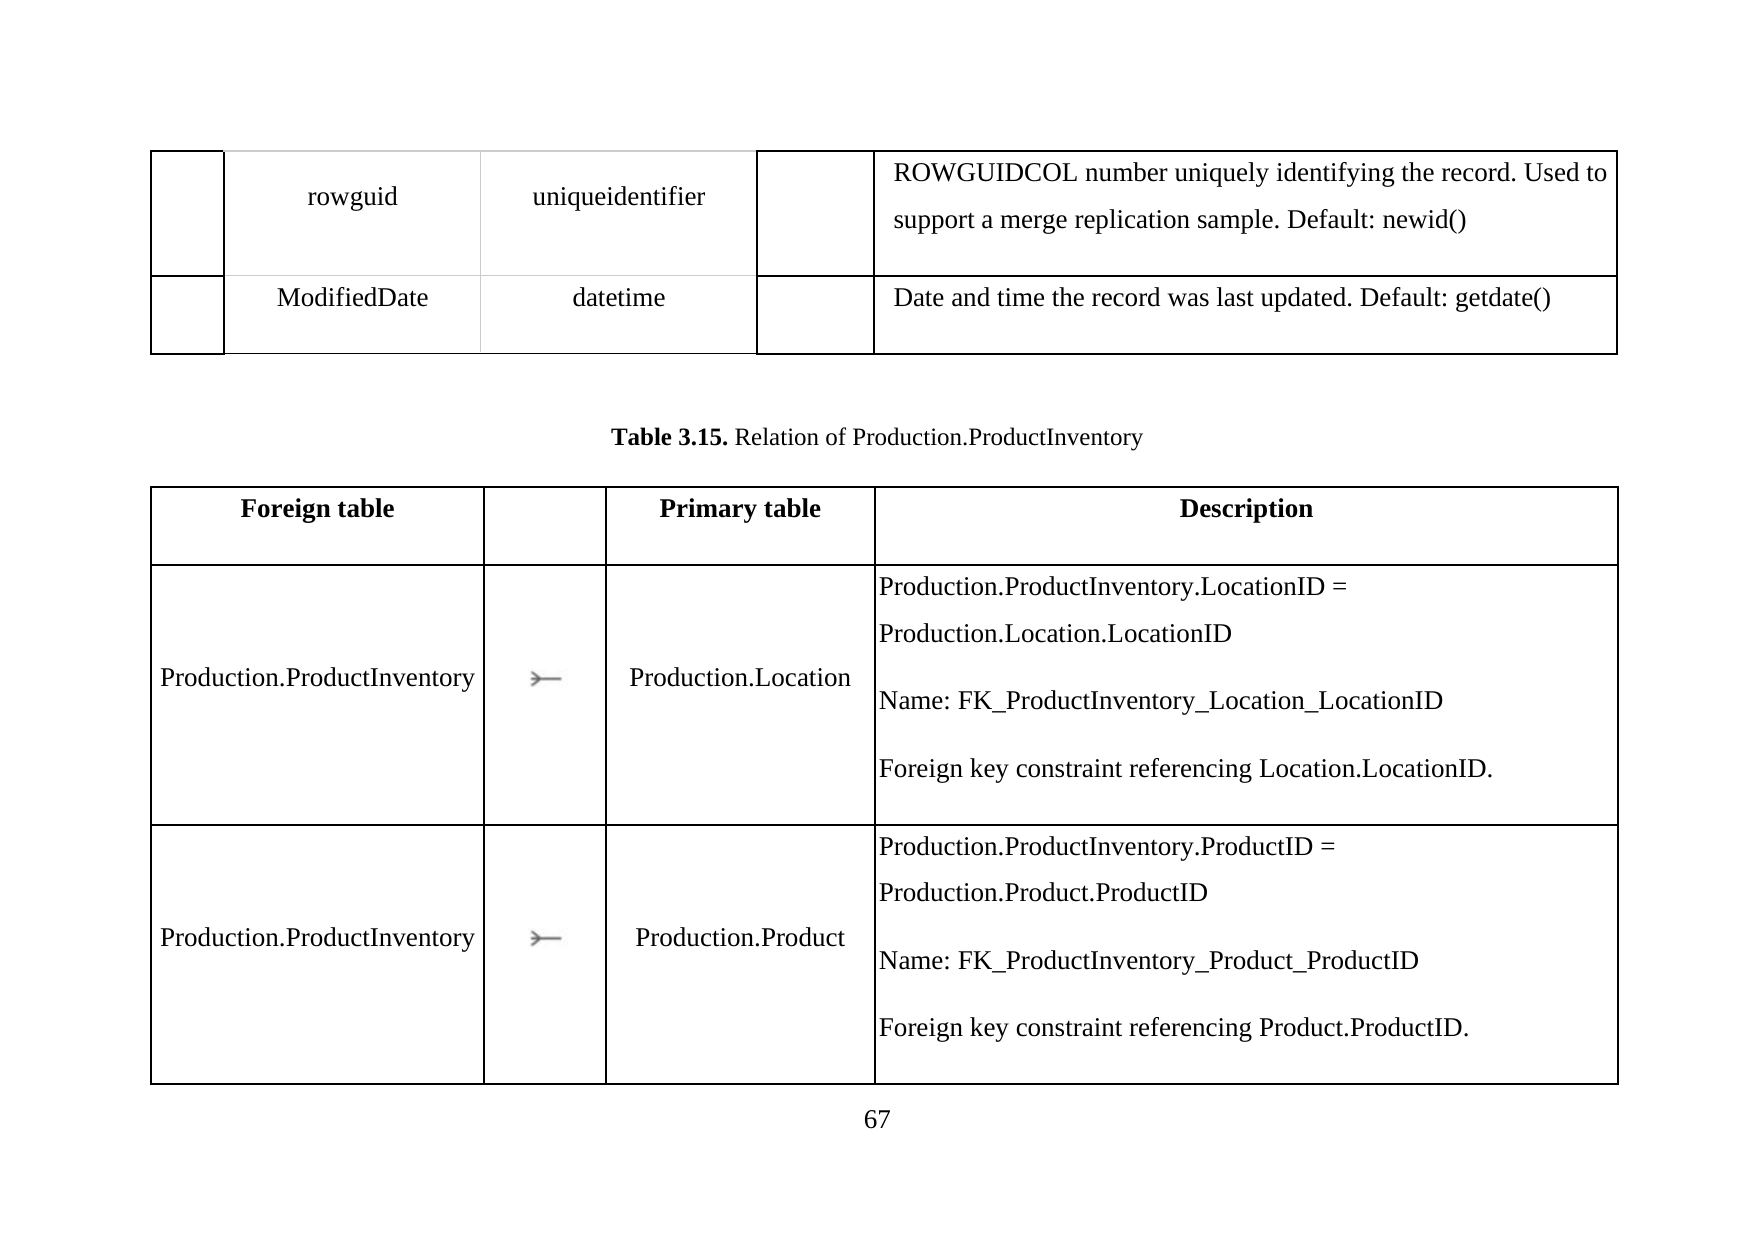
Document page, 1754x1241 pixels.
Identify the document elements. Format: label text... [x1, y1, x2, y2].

table_cell Production.Product [607, 826, 874, 1083]
table_cell [758, 152, 873, 274]
table_cell Date and time the record was last updated. Default: getdate() [875, 277, 1616, 352]
table_cell [758, 277, 873, 352]
table_cell Production.ProductInventory.LocationID = Production.Location.LocationID Name: FK_ProductInventory_Location_LocationID Foreign key constraint referencing Location.LocationID. [876, 566, 1617, 823]
table_header Description [876, 488, 1617, 564]
table_cell Production.ProductInventory [152, 566, 483, 823]
table_cell datetime [481, 276, 756, 352]
table_header [485, 488, 605, 564]
table_cell uniqueidentifier [481, 152, 756, 274]
table_cell [485, 566, 605, 823]
table_cell [485, 826, 605, 1083]
table_cell Production.ProductInventory.ProductID = Production.Product.ProductID Name: FK_ProductInventory_Product_ProductID Foreign key constraint referencing Product.ProductID. [876, 826, 1617, 1083]
table_cell rowguid [225, 152, 480, 274]
picture [518, 918, 572, 954]
table_cell [152, 152, 223, 274]
table_header Primary table [607, 488, 874, 564]
text Table 3.15. Relation of Production.ProductInventory [150, 422, 1604, 451]
table_cell ModifiedDate [225, 276, 480, 352]
picture [518, 659, 572, 694]
table_cell Production.Location [607, 566, 874, 823]
table_header Foreign table [152, 488, 483, 564]
table_cell Production.ProductInventory [152, 826, 483, 1083]
table_cell [152, 277, 223, 352]
table_cell ROWGUIDCOL number uniquely identifying the record. Used to support a merge replication sample. Default: newid() [875, 152, 1616, 274]
